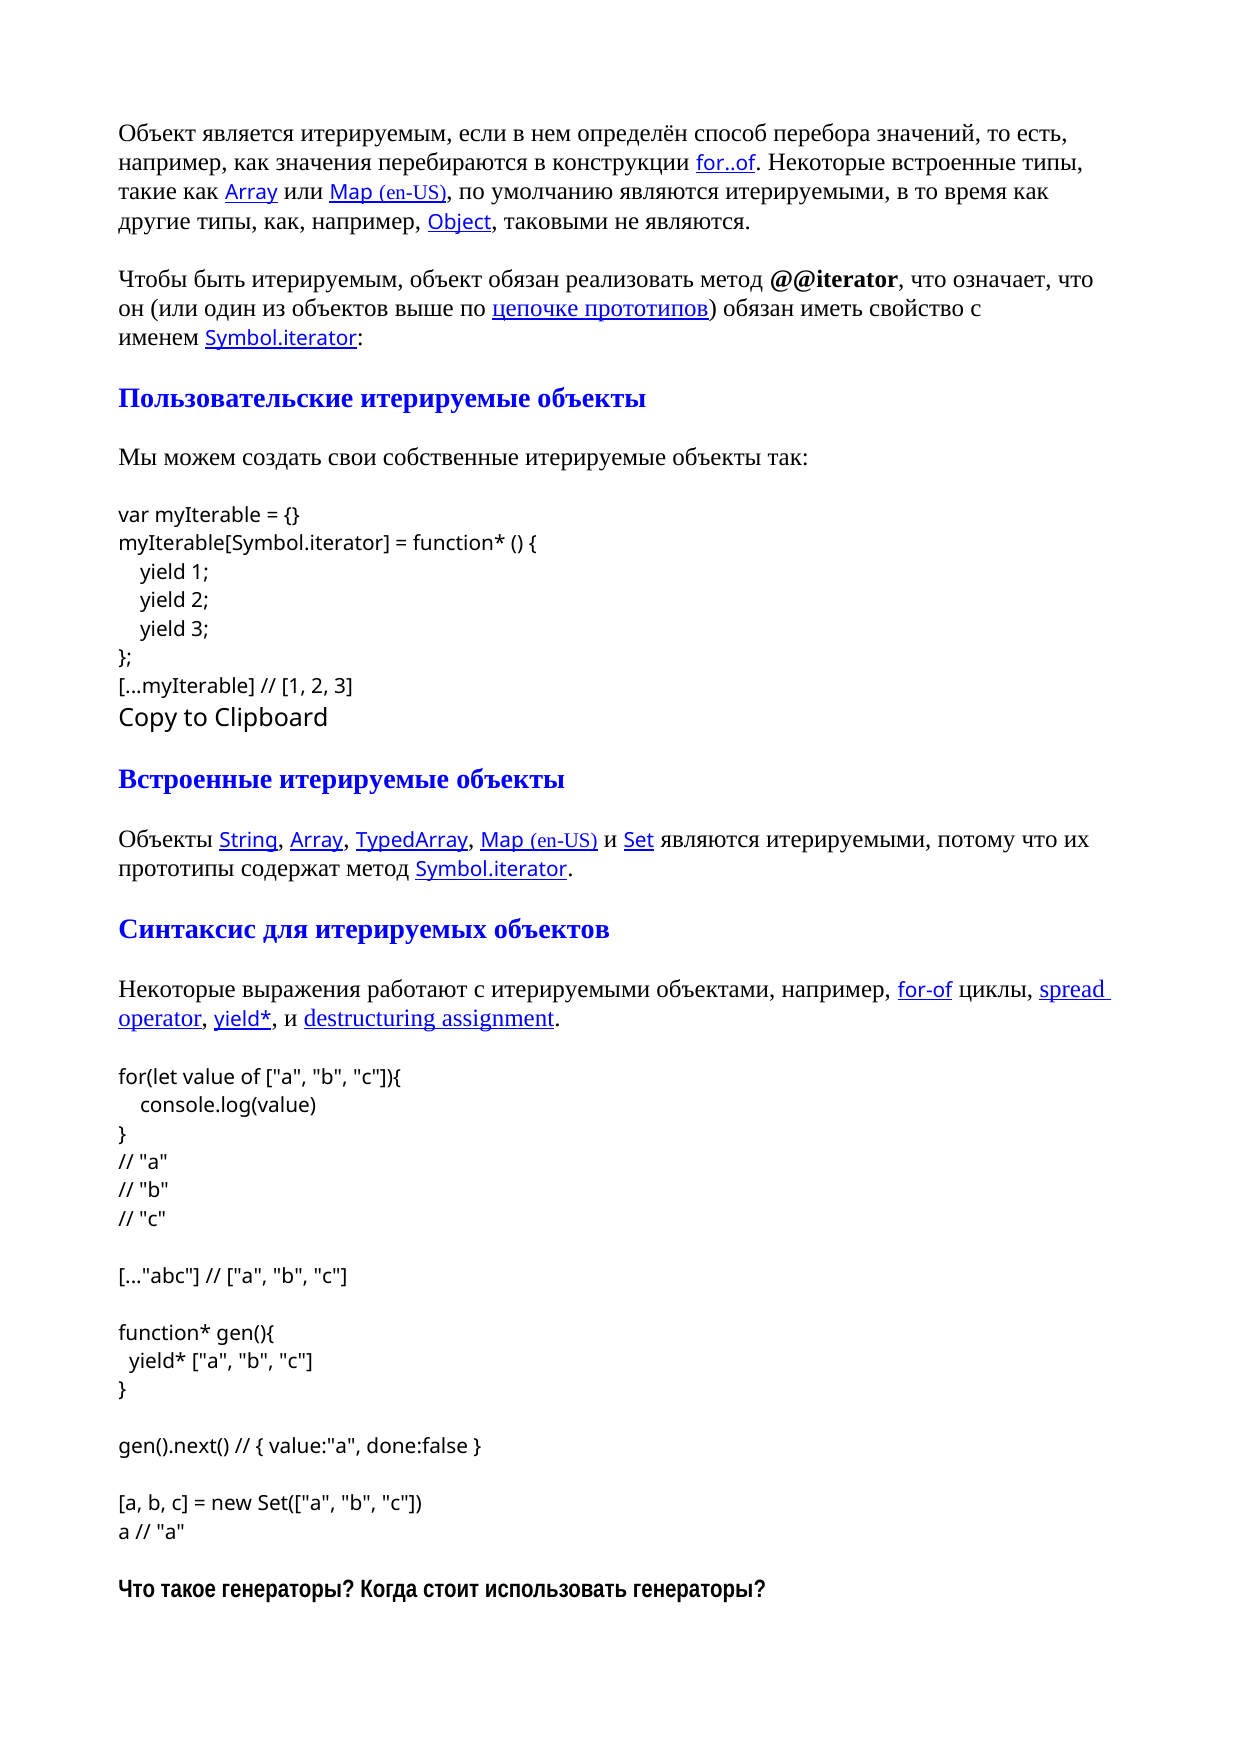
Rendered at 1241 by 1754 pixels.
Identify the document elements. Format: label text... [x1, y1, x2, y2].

text myIterable[Symbol.iterator] = function* () { [118, 528, 1122, 557]
text }; [118, 642, 1122, 671]
text a // "a" [118, 1517, 1122, 1545]
text yield 2; [118, 585, 1122, 614]
text var myIterable = {} [118, 500, 1122, 528]
text yield 1; [118, 557, 1122, 585]
text } [118, 1119, 1122, 1147]
text console.log(value) [118, 1090, 1122, 1119]
text [a, b, c] = new Set(["a", "b", "c"]) [118, 1488, 1122, 1517]
text yield 3; [118, 614, 1122, 642]
text function* gen(){ [118, 1318, 1122, 1346]
text Синтаксис для итерируемых объектов [118, 912, 1122, 944]
text Мы можем создать свои собственные итерируемые объекты так: [118, 442, 1122, 471]
text Что такое генераторы? Когда стоит использовать генераторы? [118, 1574, 1122, 1602]
text Некоторые выражения работают с итерируемыми объектами, например, for-of циклы, spread operator, yield*, и destructuring assignment. [118, 974, 1122, 1033]
text Чтобы быть итерируемым, объект обязан реализовать метод @@iterator, что означает, что он (или один из объектов выше по цепочке прототипов) обязан иметь свойство с именем Symbol.iterator: [118, 264, 1122, 351]
text // "c" [118, 1204, 1122, 1232]
text Объекты String, Array, TypedArray, Map (en-US) и Set являются итерируемыми, потому что их прототипы содержат метод Symbol.iterator. [118, 824, 1122, 883]
text [...myIterable] // [1, 2, 3] [118, 671, 1122, 699]
text // "a" [118, 1147, 1122, 1176]
text Встроенные итерируемые объекты [118, 762, 1122, 795]
text gen().next() // { value:"a", done:false } [118, 1431, 1122, 1460]
text [..."abc"] // ["a", "b", "c"] [118, 1261, 1122, 1289]
text yield* ["a", "b", "c"] [118, 1346, 1122, 1374]
text Copy to Clipboard [118, 699, 1122, 733]
text // "b" [118, 1176, 1122, 1204]
text Пользовательские итерируемые объекты [118, 381, 1122, 413]
text } [118, 1374, 1122, 1403]
text for(let value of ["a", "b", "c"]){ [118, 1062, 1122, 1090]
text Объект является итерируемым, если в нем определён способ перебора значений, то есть, например, как значения перебираются в конструкции for..of. Некоторые встроенные типы, такие как Array или Map (en-US), по умолчанию являются итерируемыми, в то время как другие типы, как, например, Object, таковыми не являются. [118, 118, 1122, 235]
